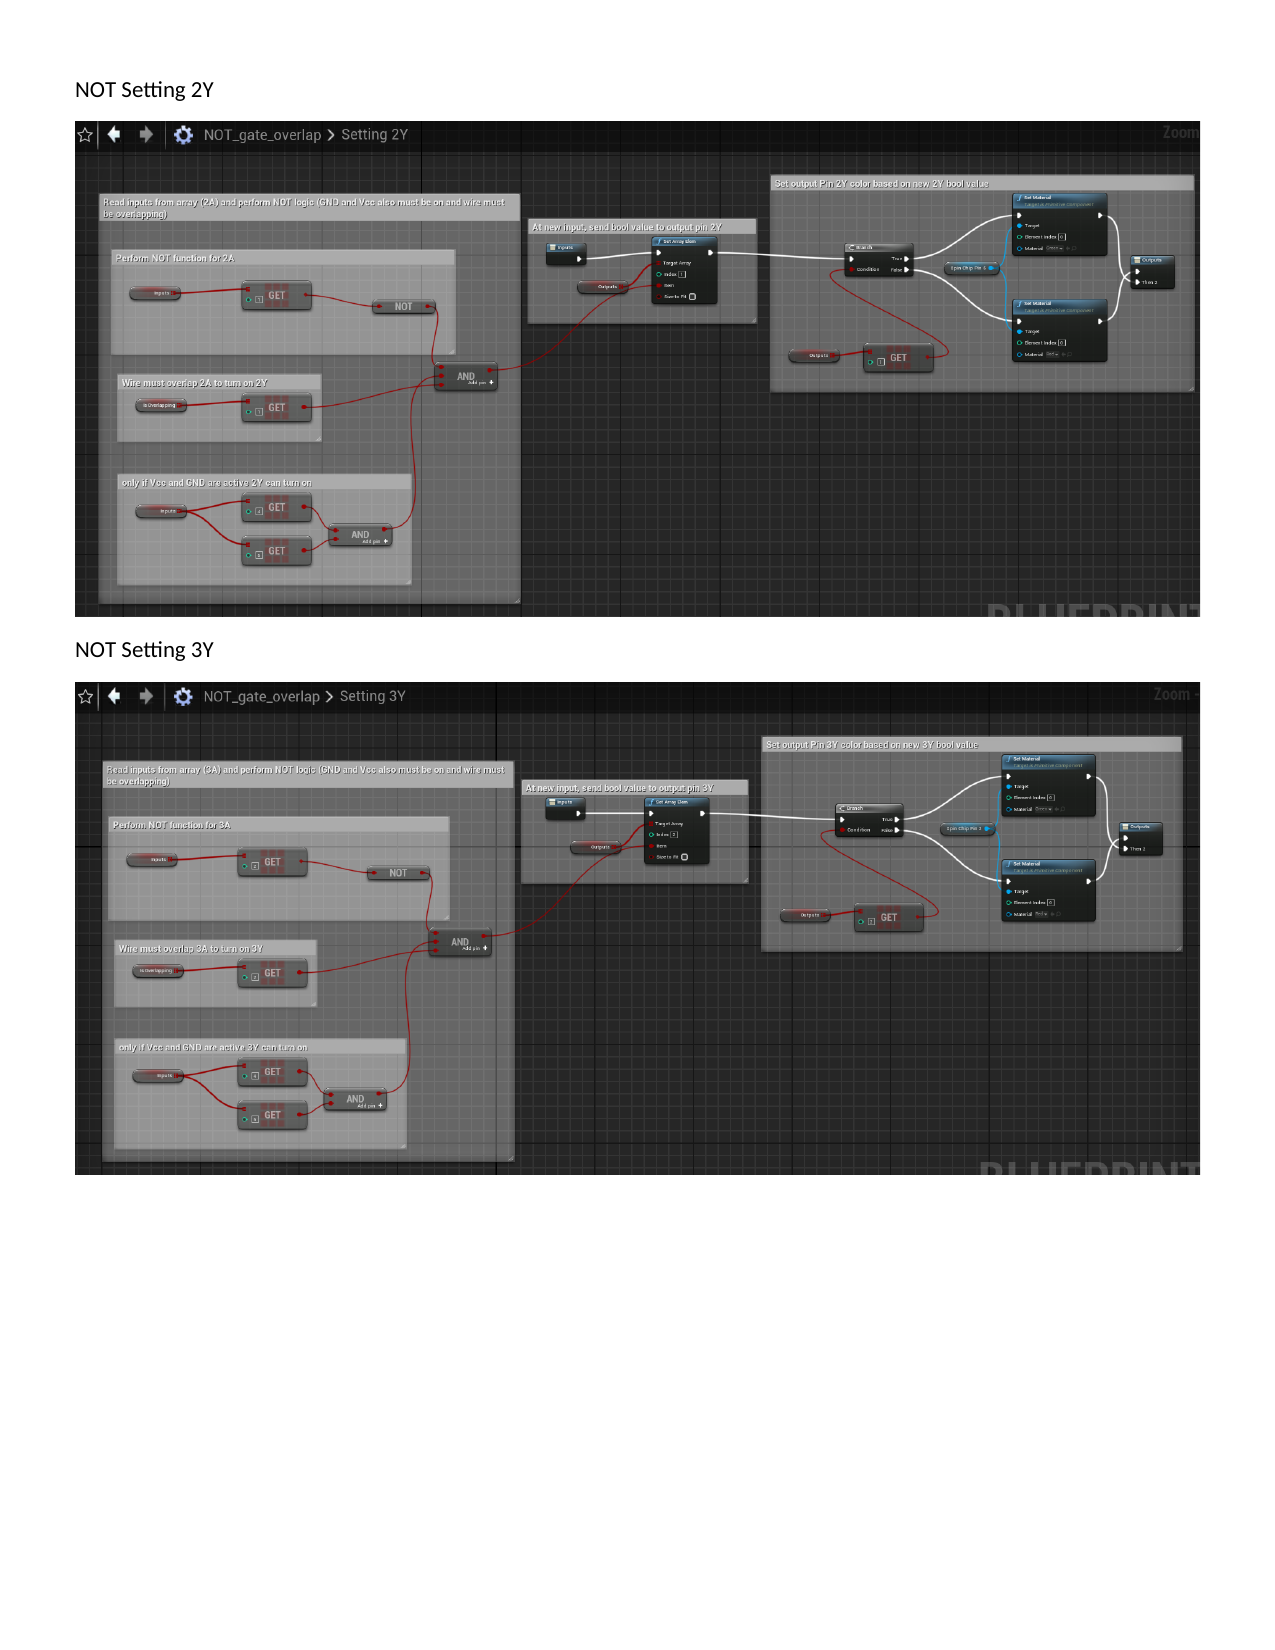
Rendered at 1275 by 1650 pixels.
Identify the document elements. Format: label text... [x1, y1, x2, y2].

picture [75, 121, 1200, 617]
picture [75, 682, 1200, 1175]
text NOT Setting 2Y [75, 75, 1200, 103]
text NOT Setting 3Y [75, 635, 1200, 663]
